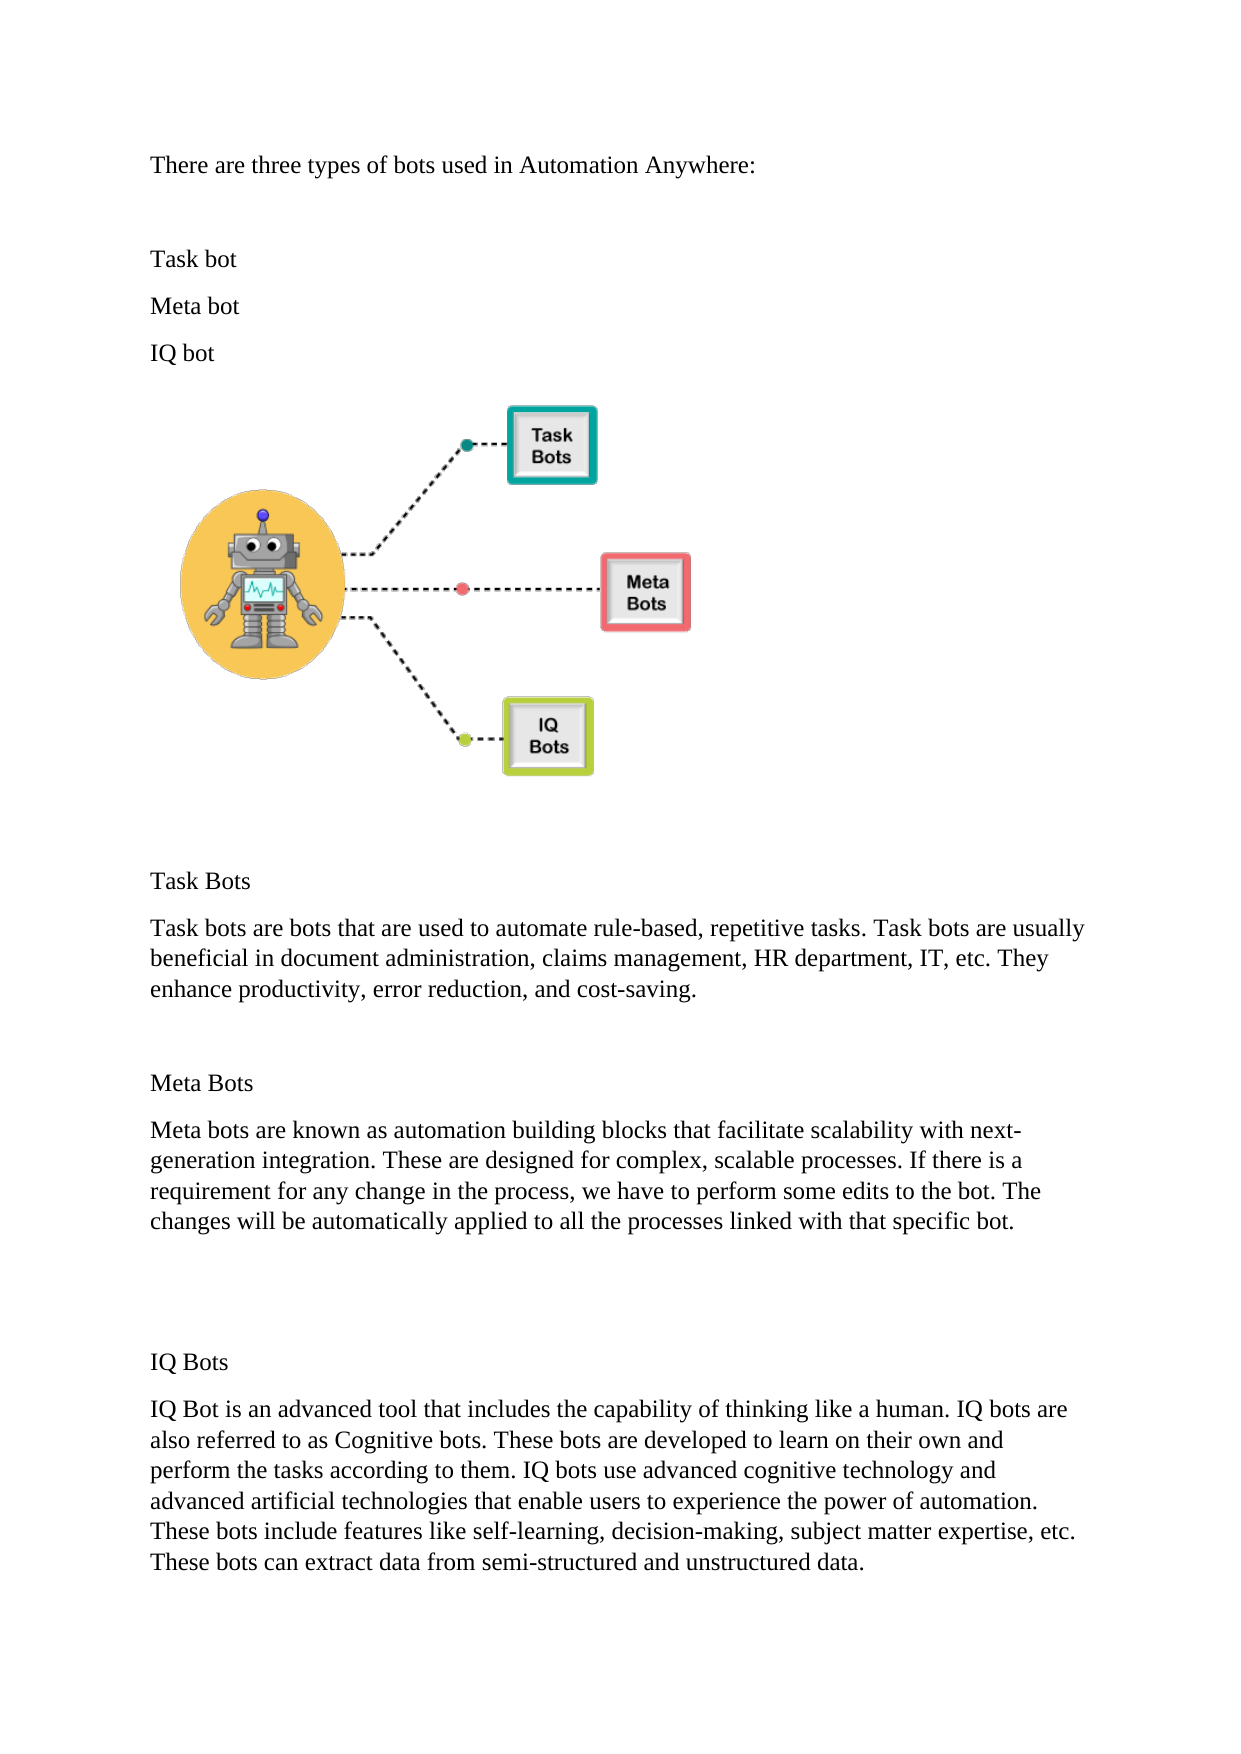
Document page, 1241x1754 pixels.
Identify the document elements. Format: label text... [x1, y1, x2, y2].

text Task bot [150, 244, 1090, 273]
text Meta bot [150, 291, 1090, 320]
text IQ Bot is an advanced tool that includes the capability of thinking like a human. IQ bots are also referred to as Cognitive bots. These bots are developed to learn on their own and perform the tasks according to them. IQ bots use advanced cognitive technology and advanced artificial technologies that enable users to experience the power of automation. These bots include features like self-learning, decision-making, subject matter expertise, etc. These bots can extract data from semi-structured and unstructured data. [150, 1394, 1090, 1575]
text Task bots are bots that are used to automate rule-based, repetitive tasks. Task bots are usually beneficial in document administration, claims management, HR department, IT, etc. They enhance productivity, error reduction, and cost-saving. [150, 913, 1090, 1002]
text Task Bots [150, 866, 1090, 894]
picture [150, 385, 717, 801]
text IQ bot [150, 338, 1090, 367]
text Meta Bots [150, 1068, 1090, 1097]
text Meta bots are known as automation building blocks that facilitate scalability with next-generation integration. These are designed for complex, scalable processes. If there is a requirement for any change in the process, we have to perform some edits to the bot. The changes will be automatically applied to all the processes linked with that specific bot. [150, 1115, 1090, 1235]
text IQ Bots [150, 1347, 1090, 1376]
text There are three types of bots used in Automation Anywhere: [150, 150, 1090, 179]
